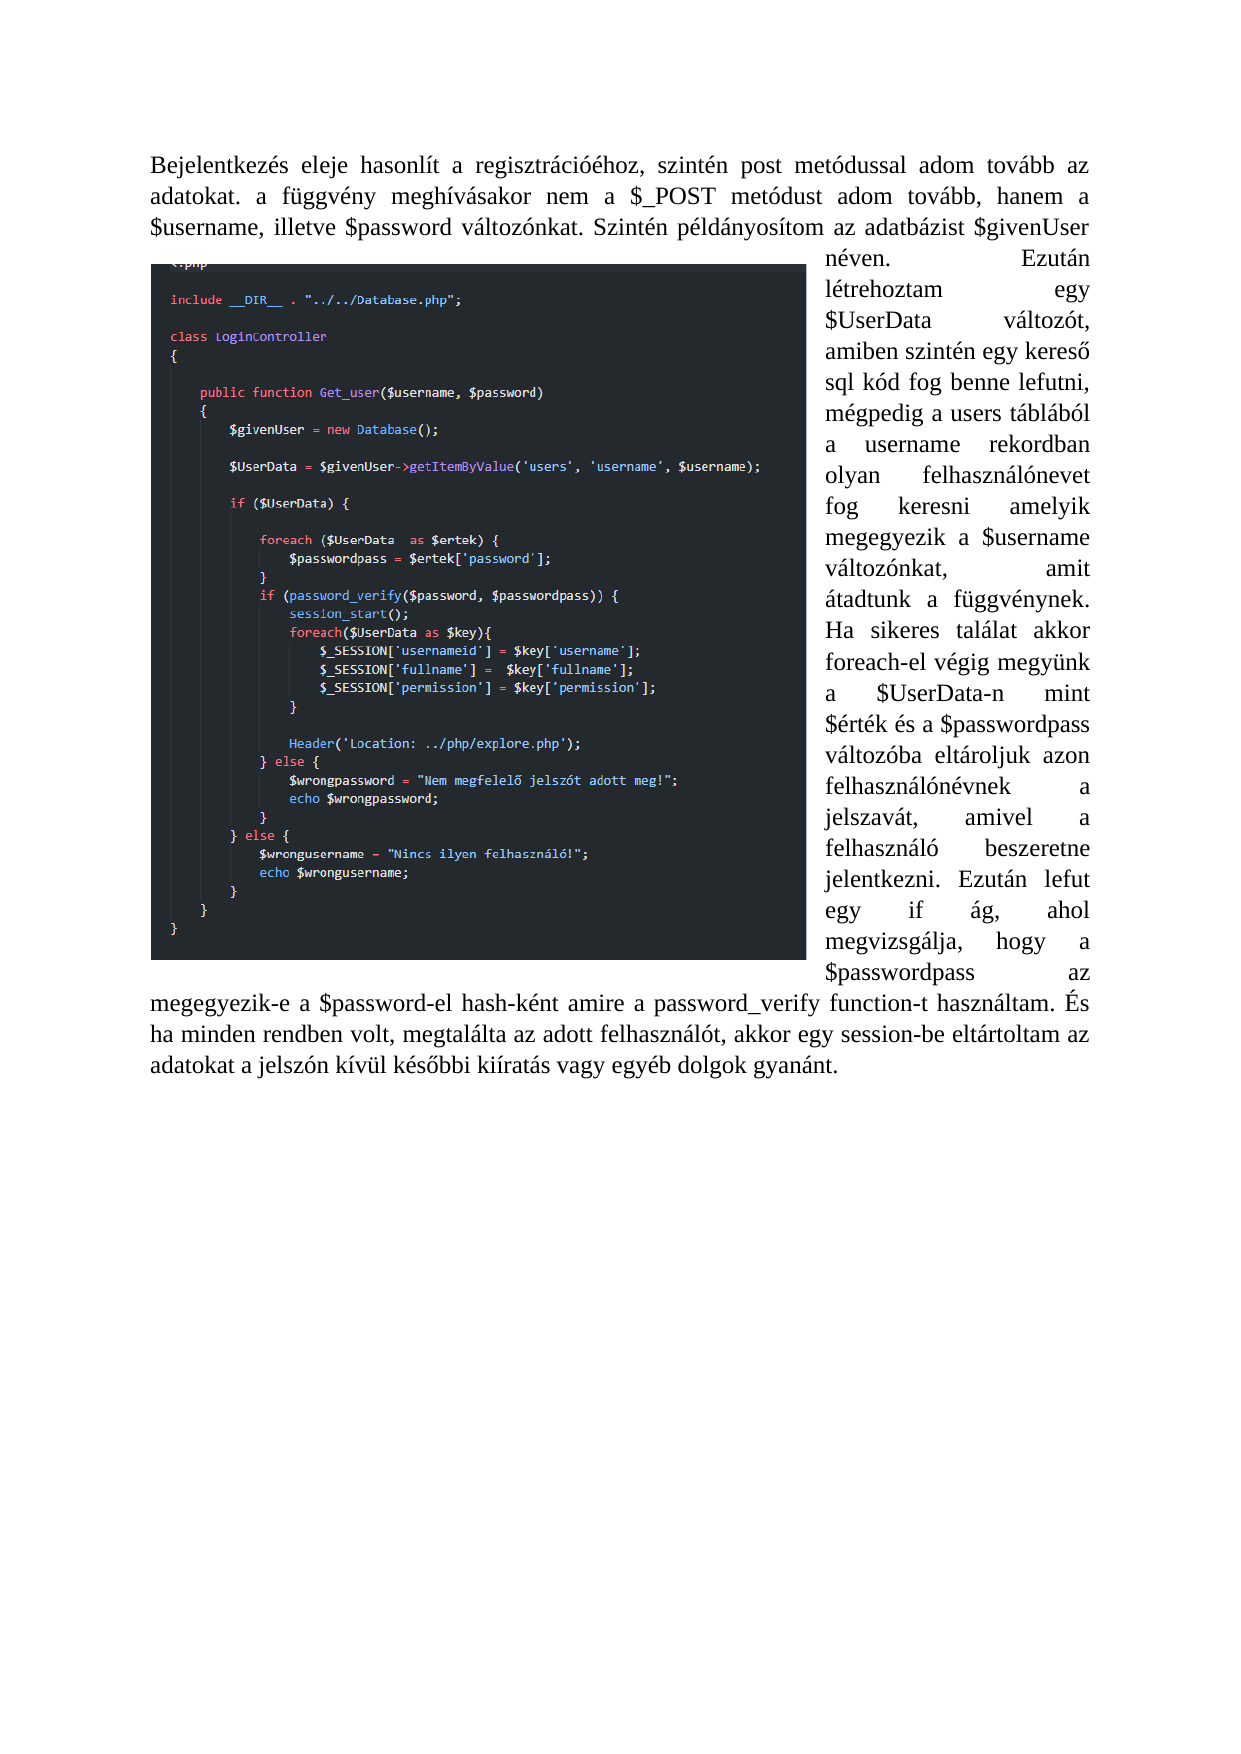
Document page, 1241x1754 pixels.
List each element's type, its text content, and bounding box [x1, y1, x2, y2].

picture [150, 264, 806, 958]
